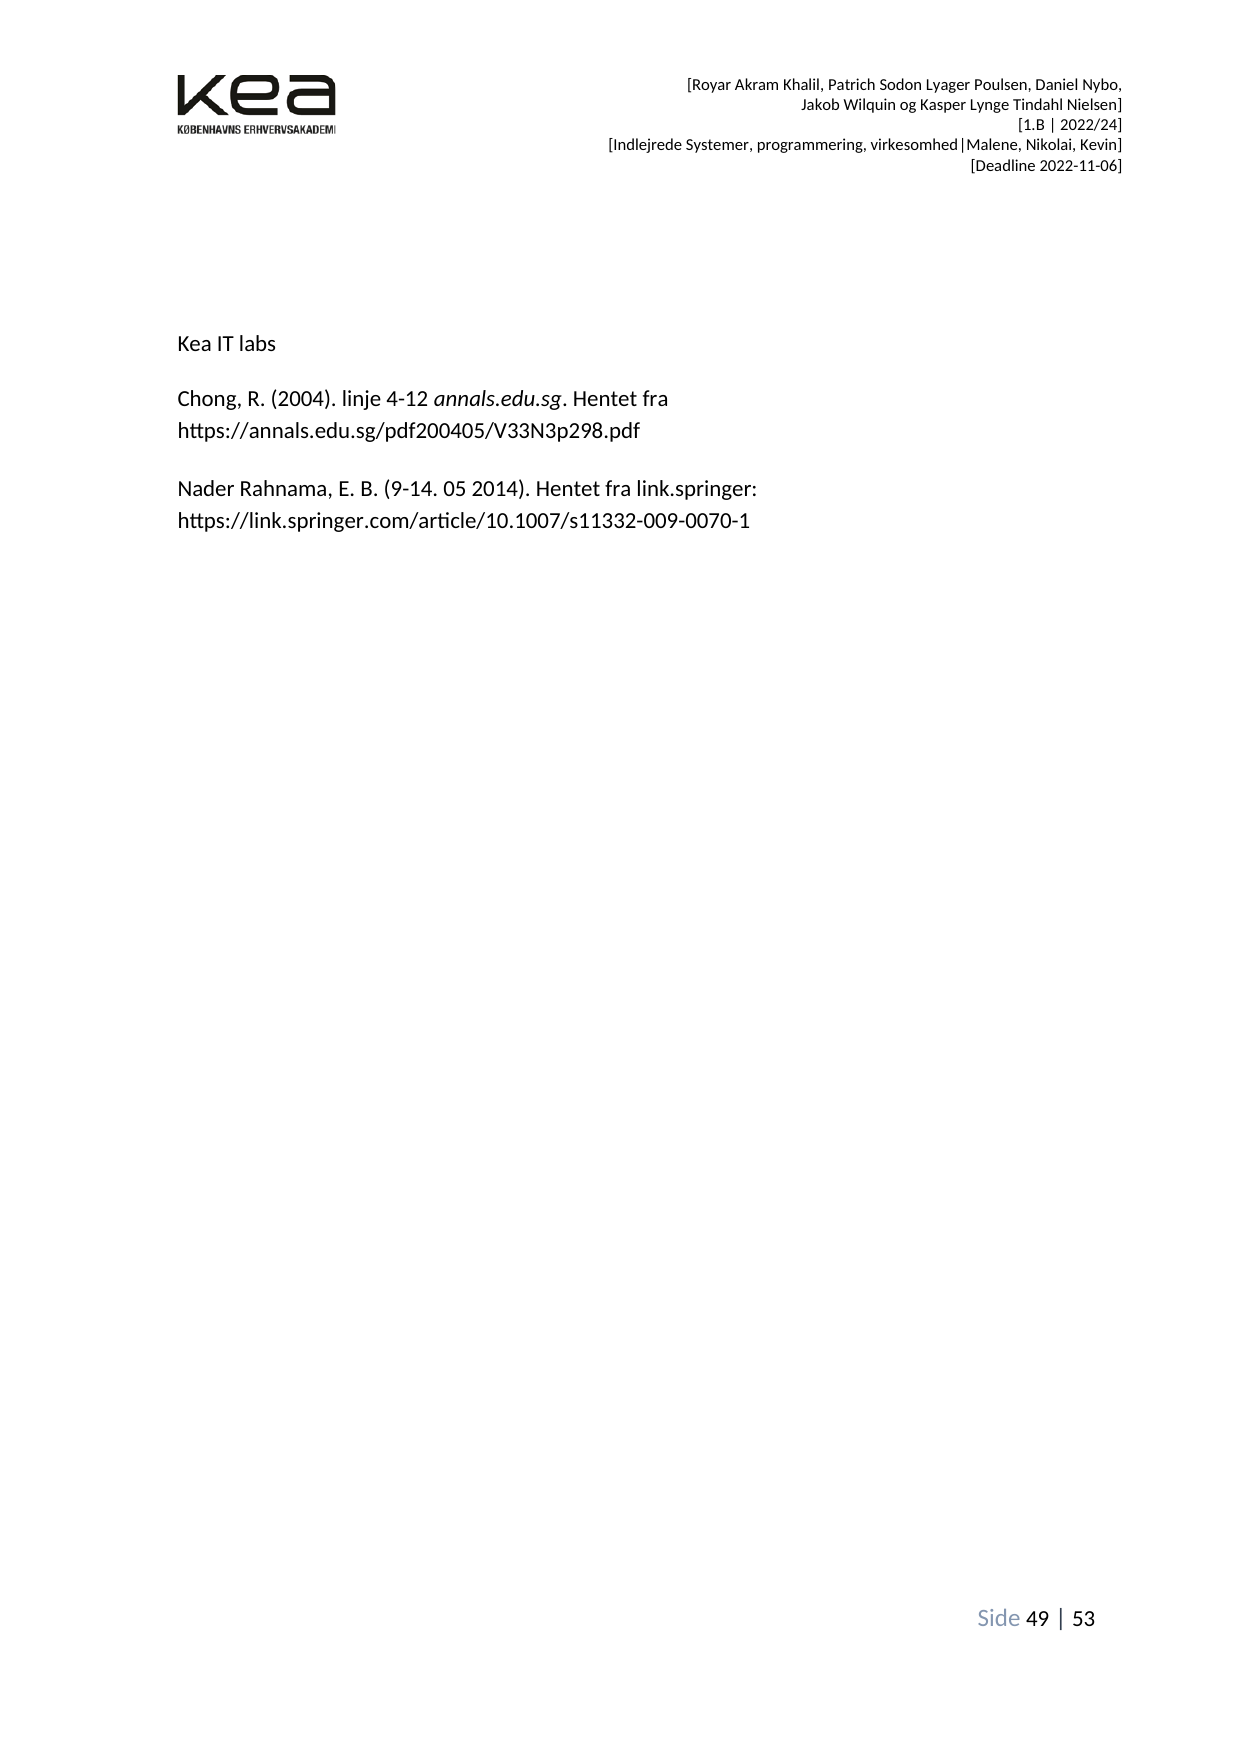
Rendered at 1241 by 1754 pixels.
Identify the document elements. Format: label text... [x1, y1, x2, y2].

picture [177, 75, 336, 134]
text Nader Rahnama, E. B. (9-14. 05 2014). Hentet fra link.springer: https://link.springer.com/article/10.1007/s11332-009-0070-1 [177, 474, 1122, 534]
text Kea IT labs [177, 329, 1122, 357]
text Chong, R. (2004). linje 4-12 annals.edu.sg. Hentet fra https://annals.edu.sg/pdf200405/V33N3p298.pdf [177, 384, 1122, 444]
